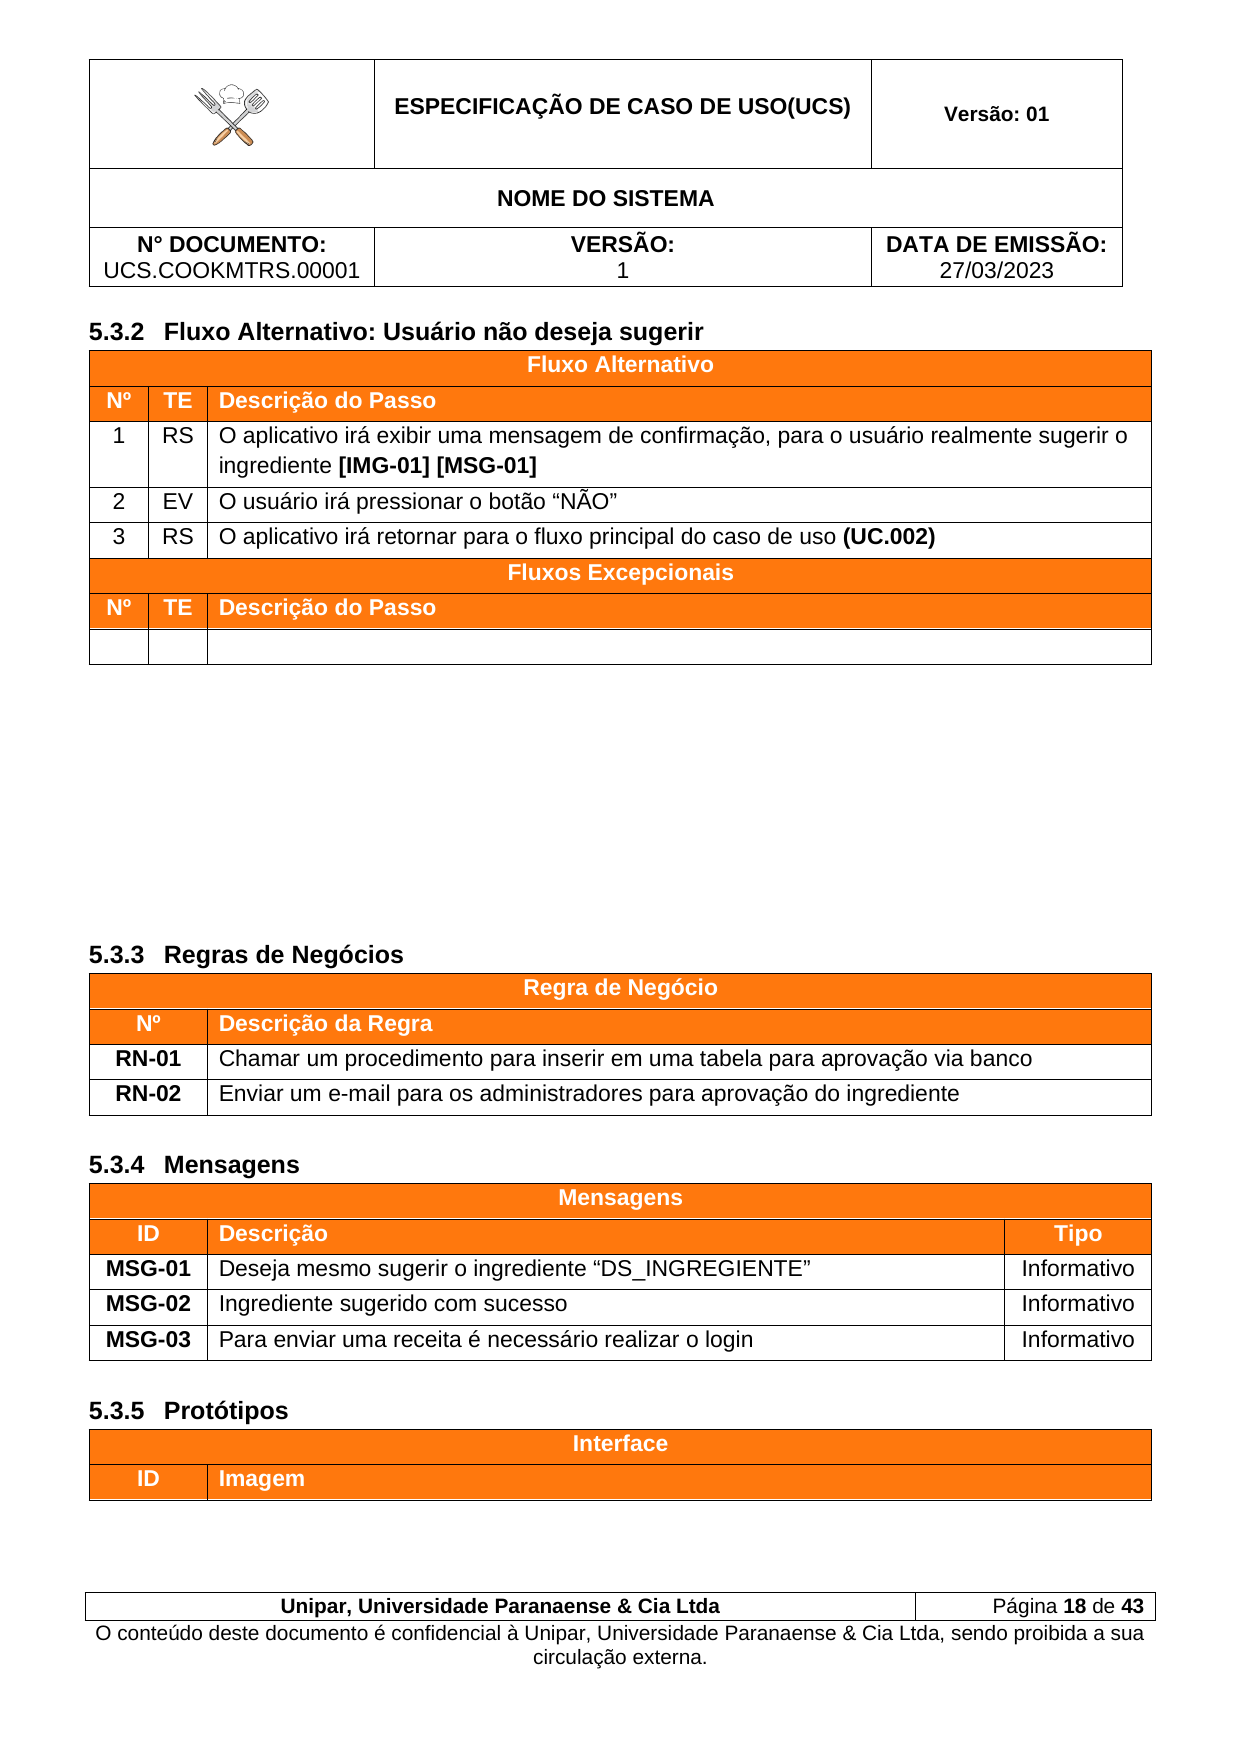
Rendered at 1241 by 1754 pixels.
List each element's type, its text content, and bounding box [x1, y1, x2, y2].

table_cell Para enviar uma receita é necessário realizar o login [208, 1326, 1004, 1360]
table_cell [208, 630, 1151, 664]
table_cell [149, 630, 207, 664]
table_header Fluxo Alternativo [90, 351, 1151, 386]
table_cell Chamar um procedimento para inserir em uma tabela para aprovação via banco [208, 1045, 1151, 1079]
table_cell 1 [90, 422, 148, 487]
table_cell Nº [90, 594, 148, 628]
picture [177, 60, 286, 168]
table_cell Fluxos Excepcionais [90, 559, 1151, 593]
table_cell Enviar um e-mail para os administradores para aprovação do ingrediente [208, 1080, 1151, 1115]
table_cell Deseja mesmo sugerir o ingrediente “DS_INGREGIENTE” [208, 1255, 1004, 1289]
table_cell 2 [90, 488, 148, 522]
table_cell 3 [90, 523, 148, 558]
subtitle Mensagens [89, 1150, 1152, 1179]
table_cell Descrição do Passo [208, 387, 1151, 421]
subtitle Protótipos [89, 1396, 1152, 1424]
table_cell EV [149, 488, 207, 522]
table_cell Descrição [208, 1220, 1004, 1254]
table_header Regra de Negócio [90, 974, 1151, 1008]
table_cell O aplicativo irá retornar para o fluxo principal do caso de uso (UC.002) [208, 523, 1151, 558]
table_cell Nº [90, 387, 148, 421]
table_cell RS [149, 523, 207, 558]
table_cell MSG-02 [90, 1290, 207, 1325]
table_cell ID [90, 1465, 207, 1499]
table_cell RN-02 [90, 1080, 207, 1115]
table_cell RN-01 [90, 1045, 207, 1079]
table_cell Descrição do Passo [208, 594, 1151, 628]
table_cell Nº [90, 1010, 207, 1044]
table_cell Informativo [1005, 1326, 1151, 1360]
table_header Interface [90, 1430, 1151, 1464]
table_cell Tipo [1005, 1220, 1151, 1254]
table_cell O aplicativo irá exibir uma mensagem de confirmação, para o usuário realmente sugerir o ingrediente [IMG-01] [MSG-01] [208, 422, 1151, 487]
table_cell MSG-01 [90, 1255, 207, 1289]
table_cell TE [149, 594, 207, 628]
table_cell MSG-03 [90, 1326, 207, 1360]
table_cell TE [149, 387, 207, 421]
table_cell RS [149, 422, 207, 487]
subtitle Fluxo Alternativo: Usuário não deseja sugerir [89, 317, 1152, 346]
table_cell Informativo [1005, 1255, 1151, 1289]
table_cell Imagem [208, 1465, 1151, 1499]
table_cell Descrição da Regra [208, 1010, 1151, 1044]
table_cell ID [90, 1220, 207, 1254]
subtitle Regras de Negócios [89, 940, 1152, 969]
table_cell Informativo [1005, 1290, 1151, 1325]
table_cell [90, 630, 148, 664]
table_cell Ingrediente sugerido com sucesso [208, 1290, 1004, 1325]
table_header Mensagens [90, 1184, 1151, 1218]
table_cell O usuário irá pressionar o botão “NÃO” [208, 488, 1151, 522]
